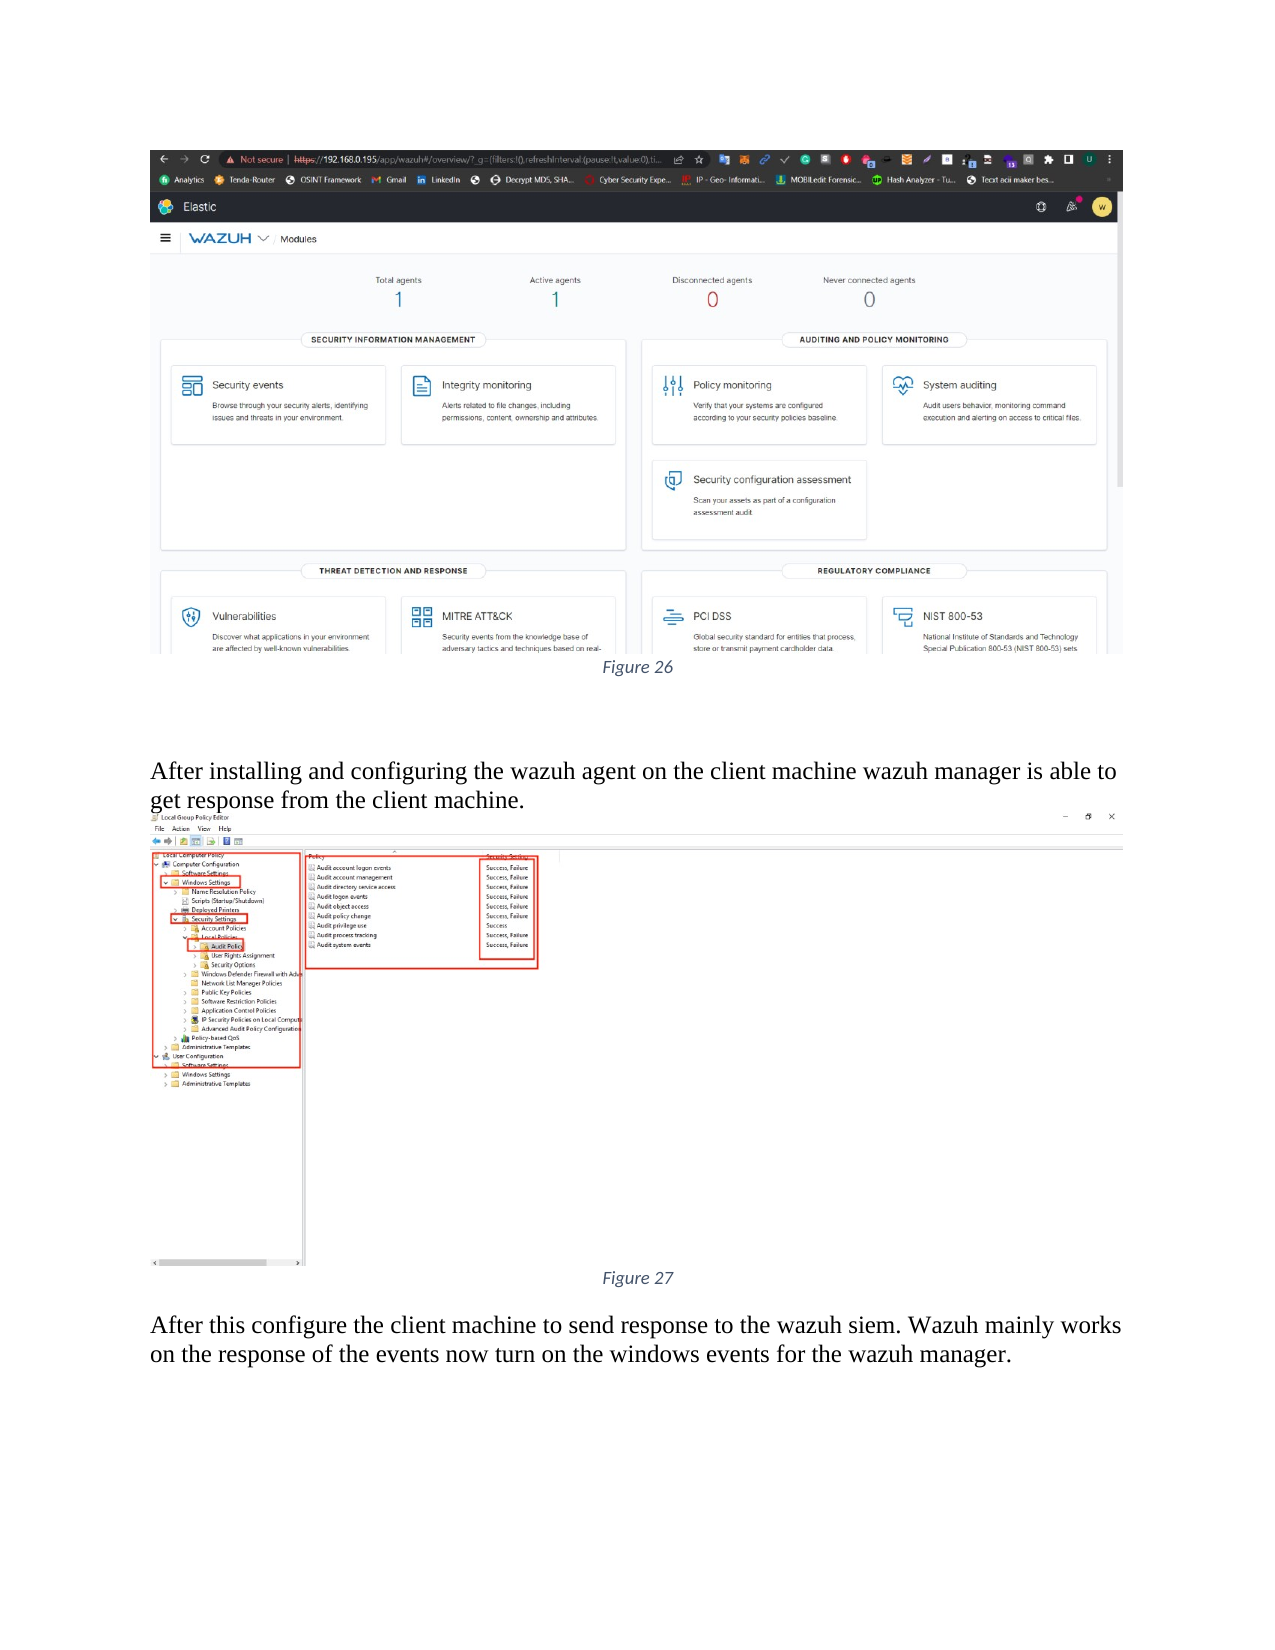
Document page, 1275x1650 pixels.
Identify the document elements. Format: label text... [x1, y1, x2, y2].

picture [150, 813, 1123, 1266]
picture [150, 150, 1123, 654]
text Figure 26 [151, 655, 1124, 678]
text After installing and configuring the wazuh agent on the client machine wazuh manager is able to get response from the client machine. [150, 756, 1125, 813]
text After this configure the client machine to send response to the wazuh siem. Wazuh mainly works on the response of the events now turn on the windows events for the wazuh manager. [150, 1310, 1124, 1367]
text Figure 27 [151, 1267, 1124, 1289]
